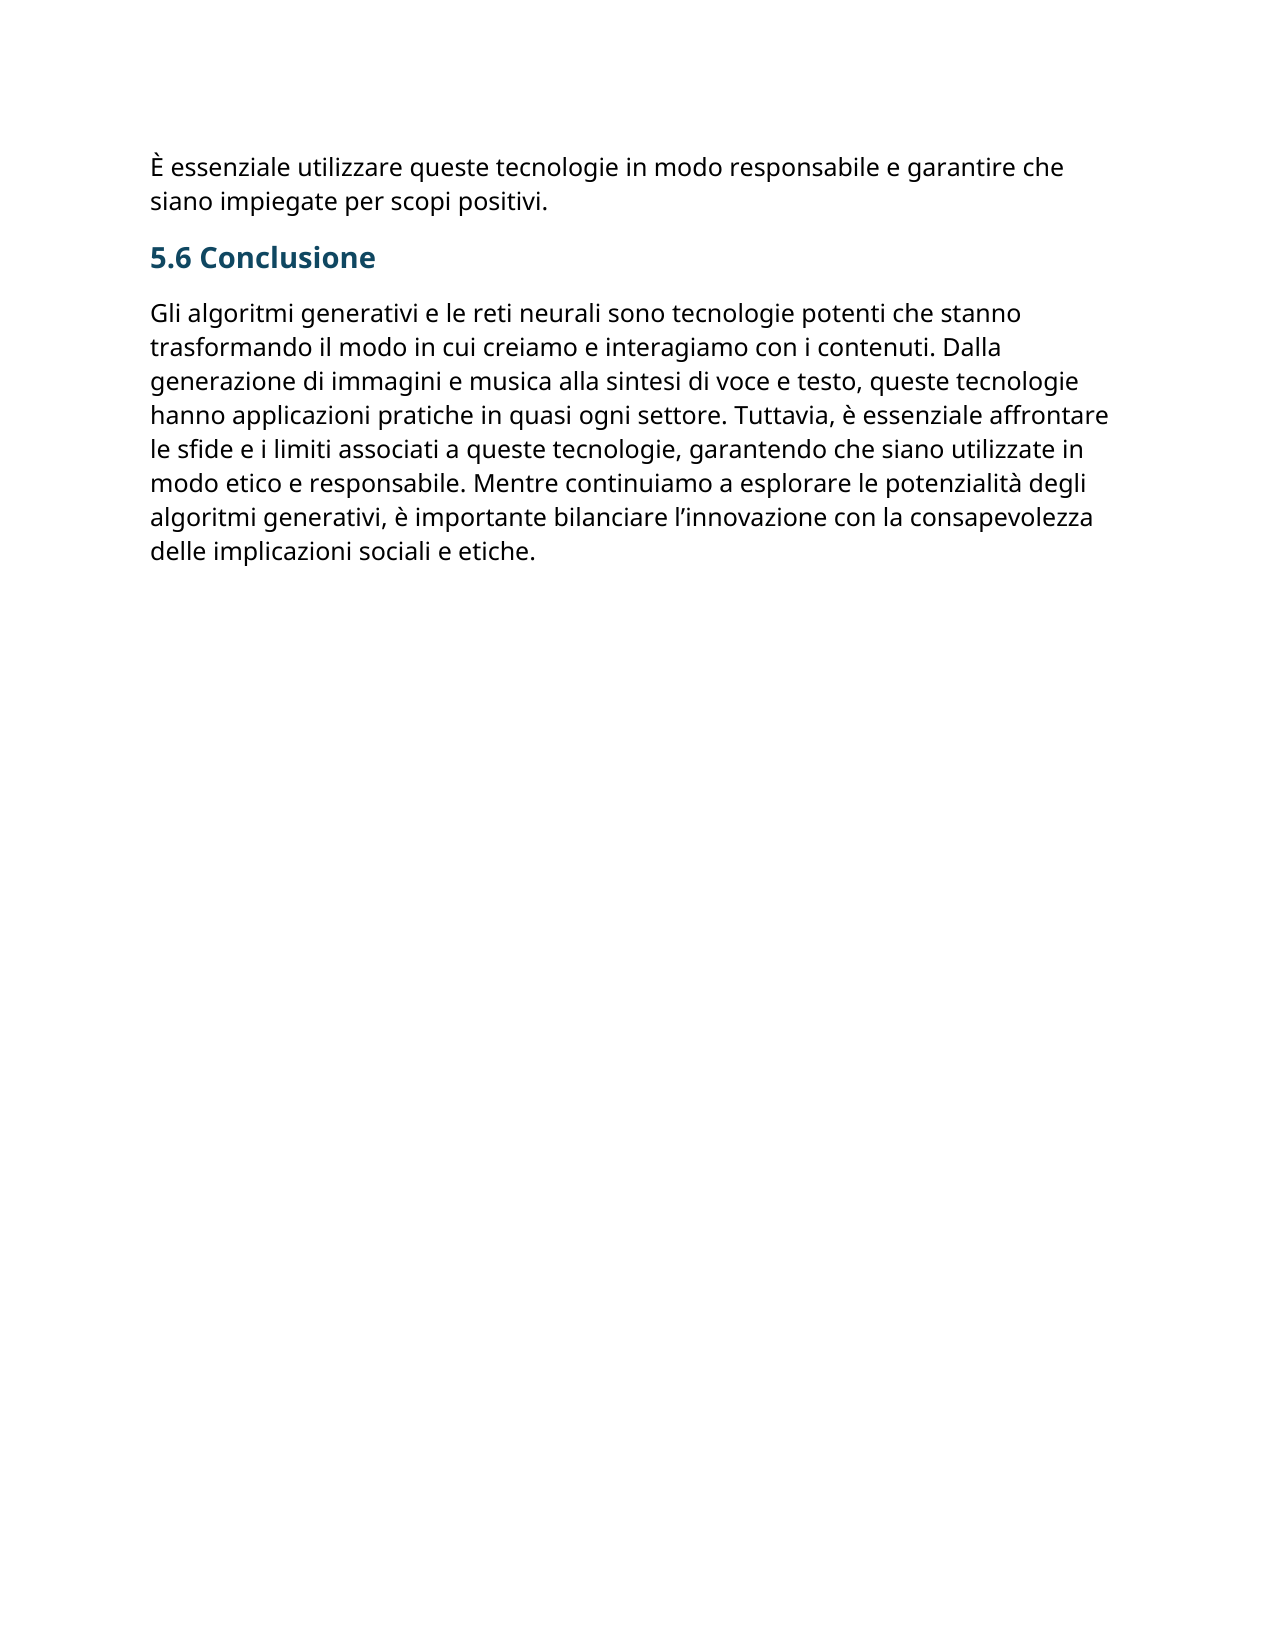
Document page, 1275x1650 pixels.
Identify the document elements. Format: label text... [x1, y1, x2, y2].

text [150, 150, 1125, 218]
subtitle 5.6 Conclusione [150, 237, 1125, 277]
text Gli algoritmi generativi e le reti neurali sono tecnologie potenti che stanno trasformando il modo in cui creiamo e interagiamo con i contenuti. Dalla generazione di immagini e musica alla sintesi di voce e testo, queste tecnologie hanno applicazioni pratiche in quasi ogni settore. Tuttavia, è essenziale affrontare le sfide e i limiti associati a queste tecnologie, garantendo che siano utilizzate in modo etico e responsabile. Mentre continuiamo a esplorare le potenzialità degli algoritmi generativi, è importante bilanciare l’innovazione con la consapevolezza delle implicazioni sociali e etiche. [150, 295, 1125, 568]
